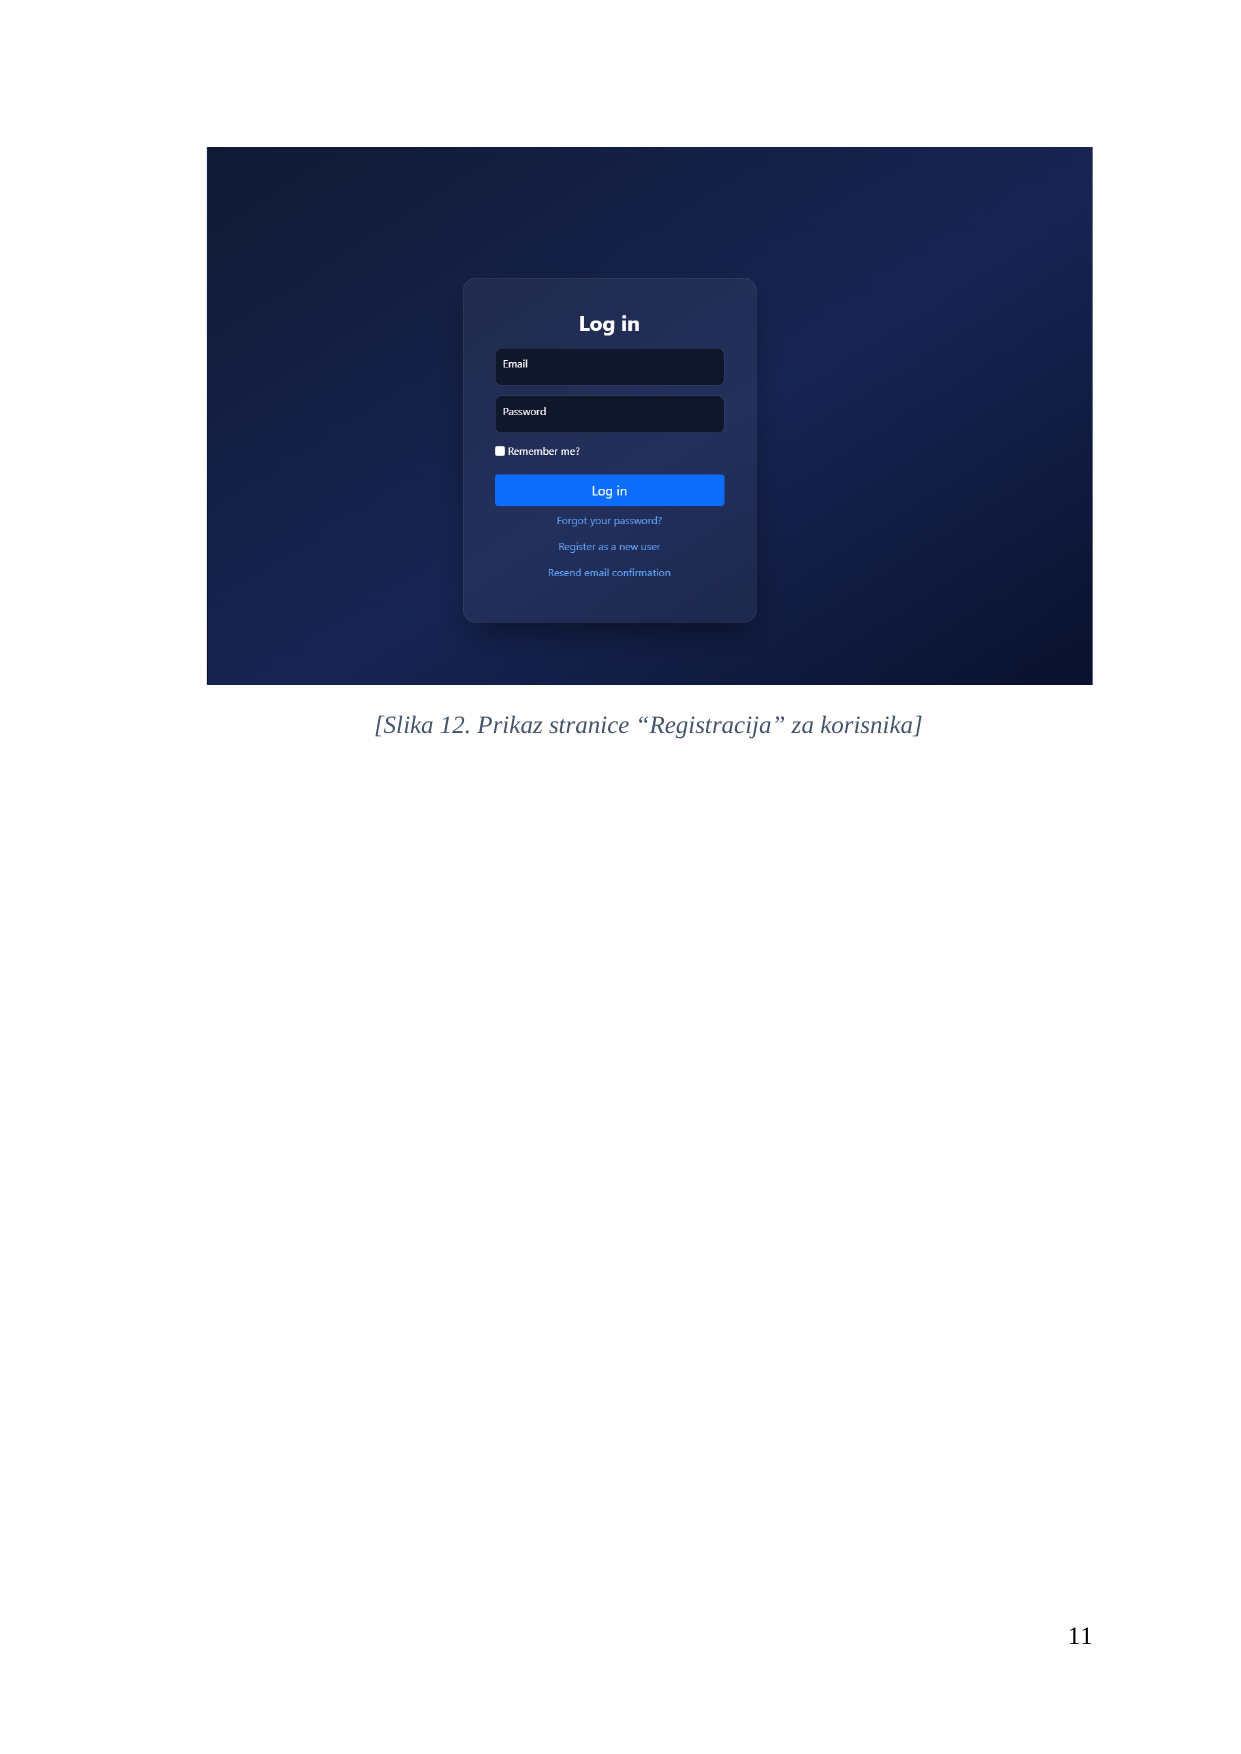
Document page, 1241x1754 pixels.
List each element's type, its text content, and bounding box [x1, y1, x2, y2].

text [Slika 12. Prikaz stranice “Registracija” za korisnika] [207, 710, 1092, 739]
picture [206, 147, 1093, 685]
